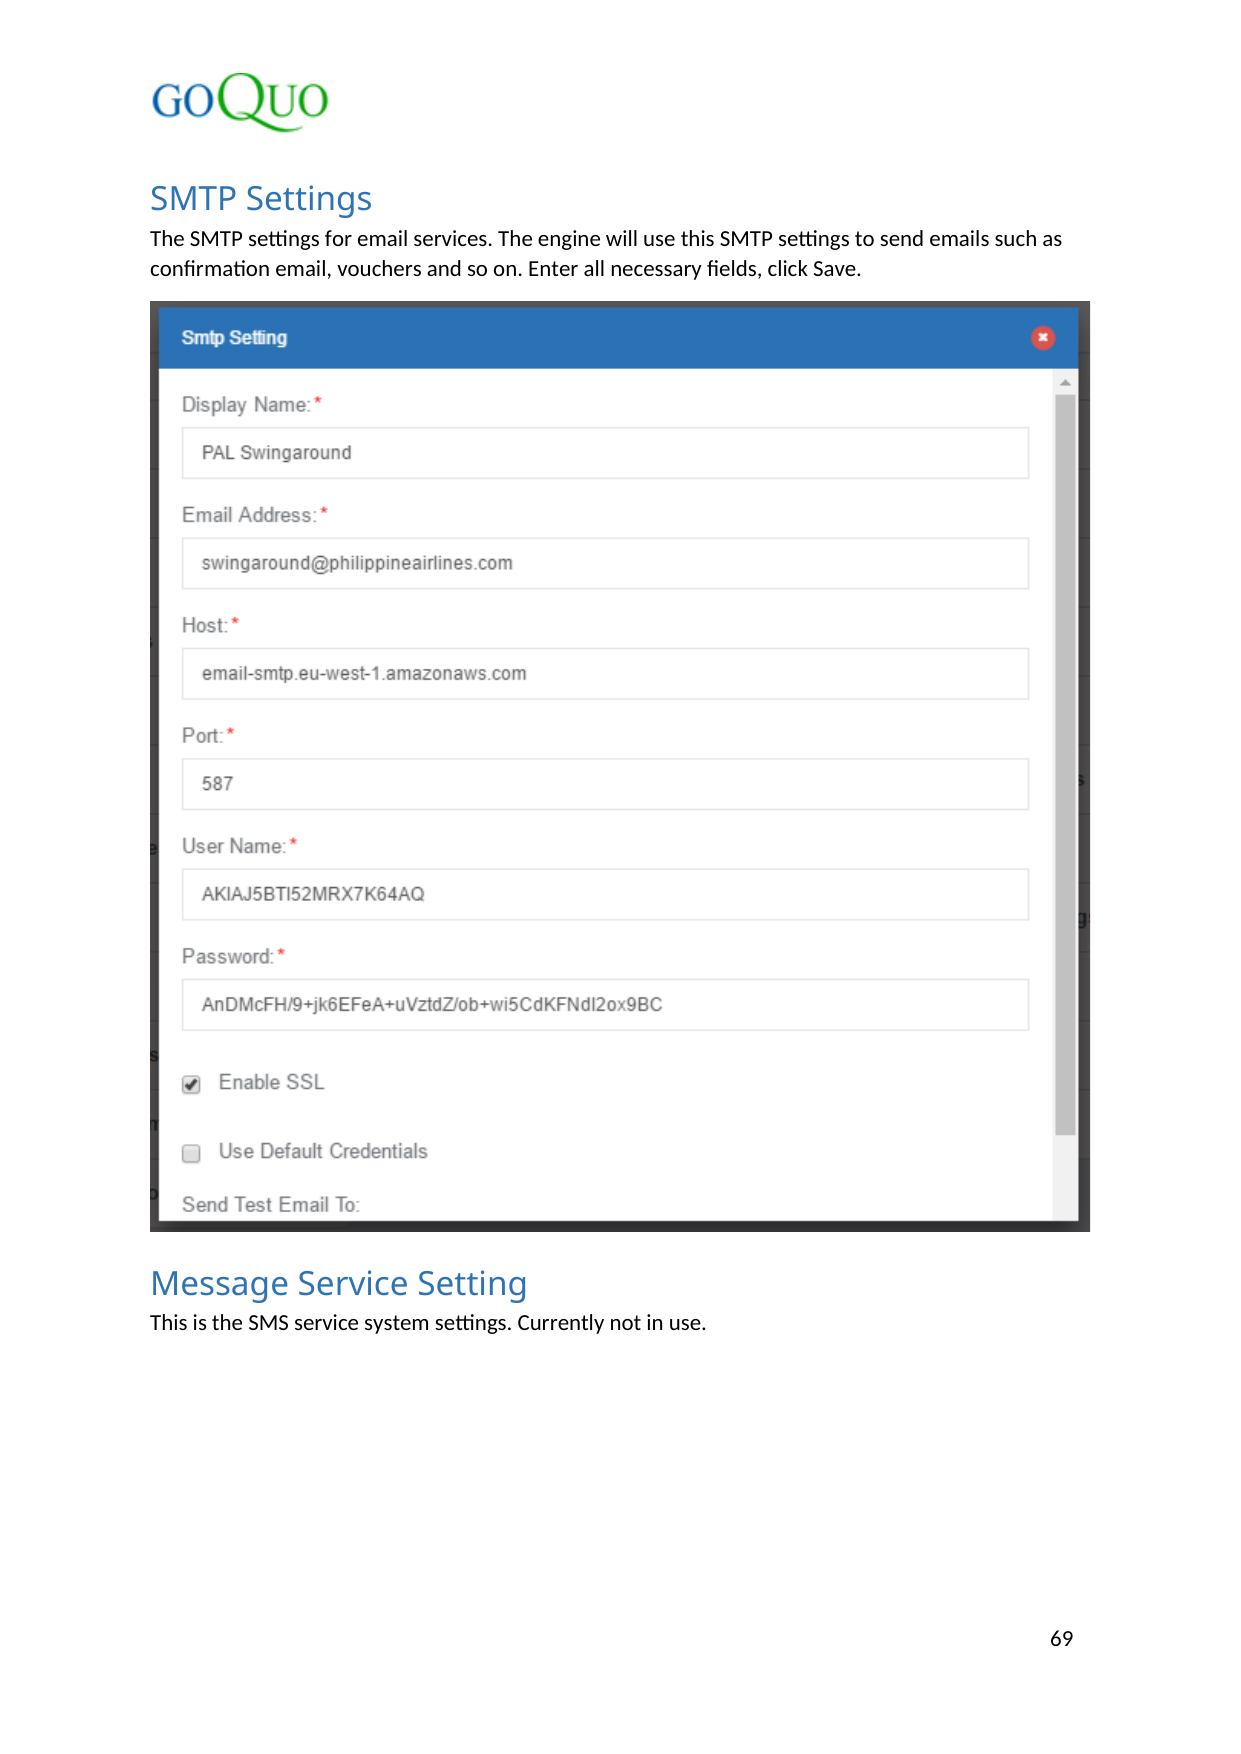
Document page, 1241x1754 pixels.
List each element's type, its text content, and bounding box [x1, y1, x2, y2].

subtitle SMTP Settings [150, 175, 1090, 220]
subtitle Message Service Setting [150, 1259, 1090, 1305]
text This is the SMS service system settings. Currently not in use. [150, 1308, 1090, 1336]
picture [150, 301, 1091, 1232]
text The SMTP settings for email services. The engine will use this SMTP settings to send emails such as confirmation email, vouchers and so on. Enter all necessary fields, click Save. [150, 224, 1090, 282]
picture [150, 73, 330, 134]
